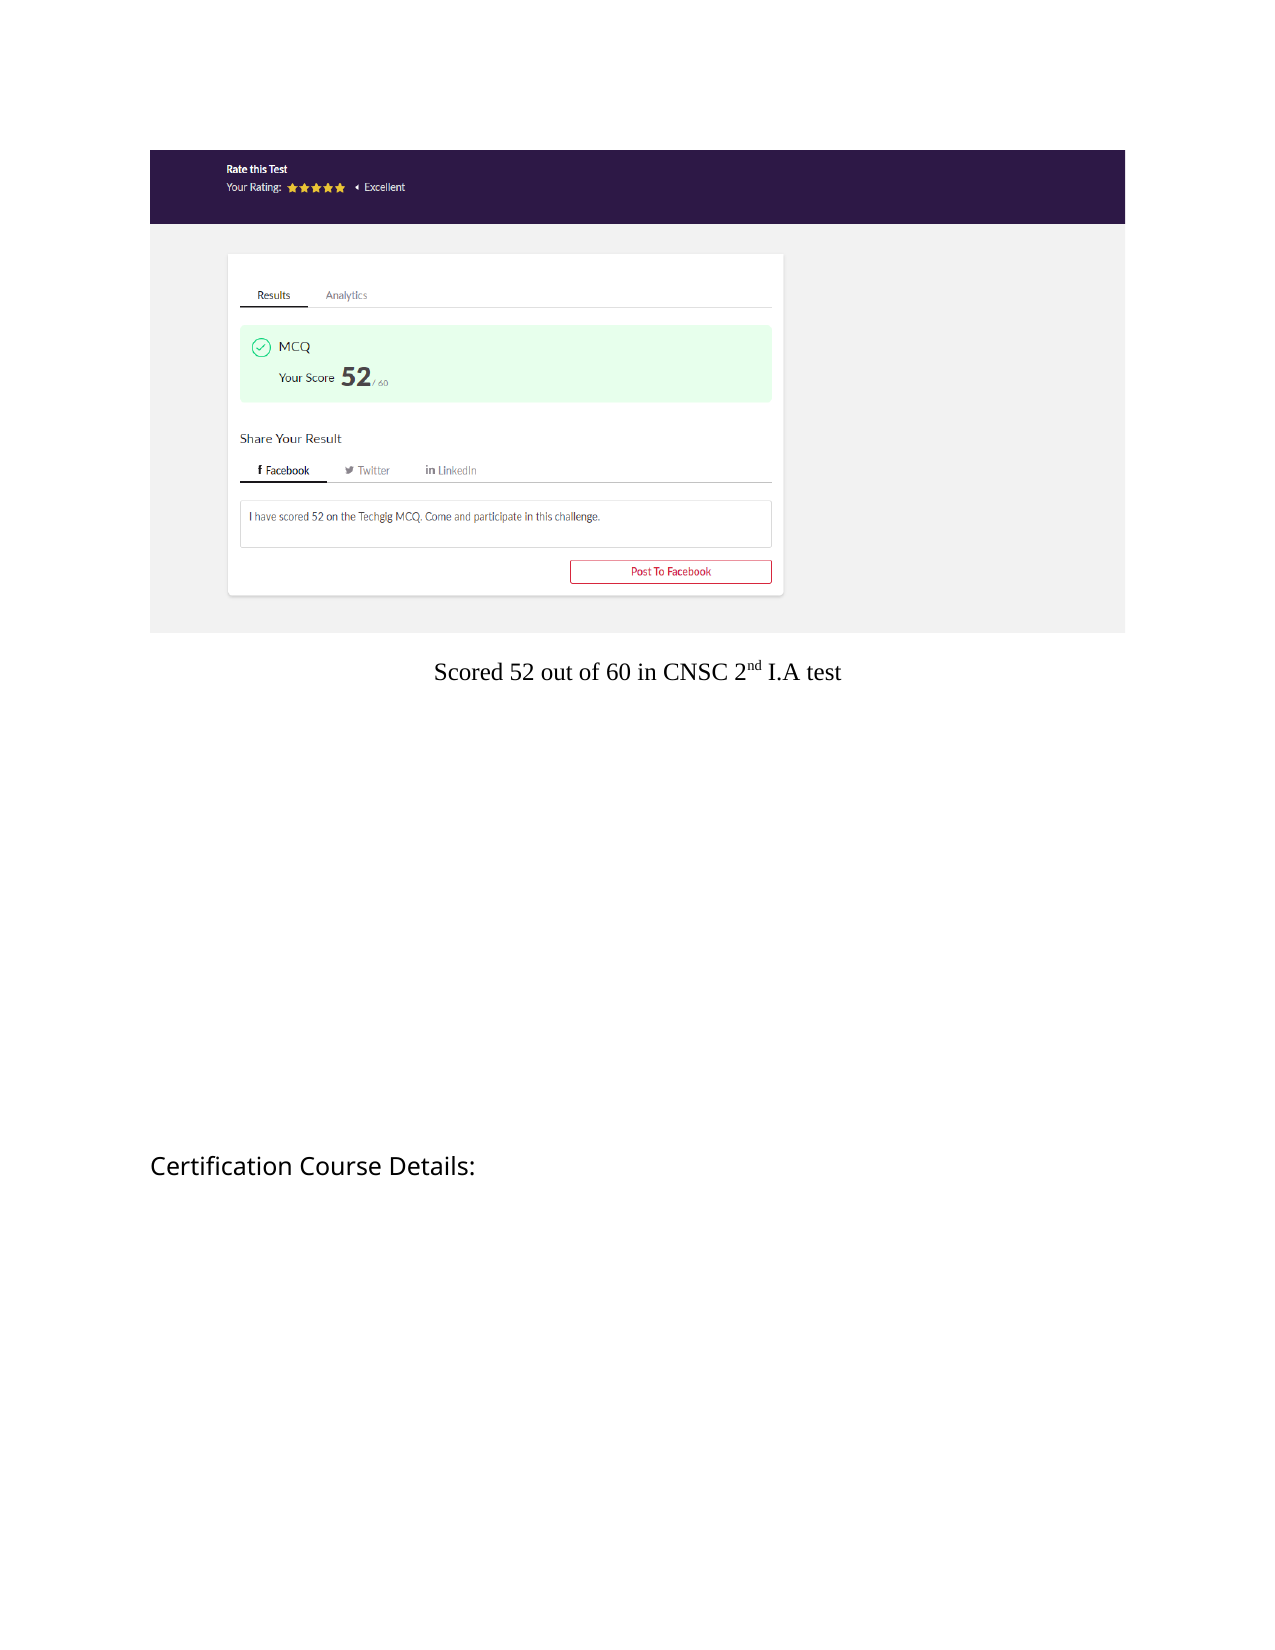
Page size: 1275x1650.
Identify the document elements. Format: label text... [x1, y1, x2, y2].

text Scored 52 out of 60 in CNSC 2nd I.A test [150, 657, 1125, 686]
text Certification Course Details: [150, 1148, 1125, 1182]
picture [150, 150, 1125, 633]
